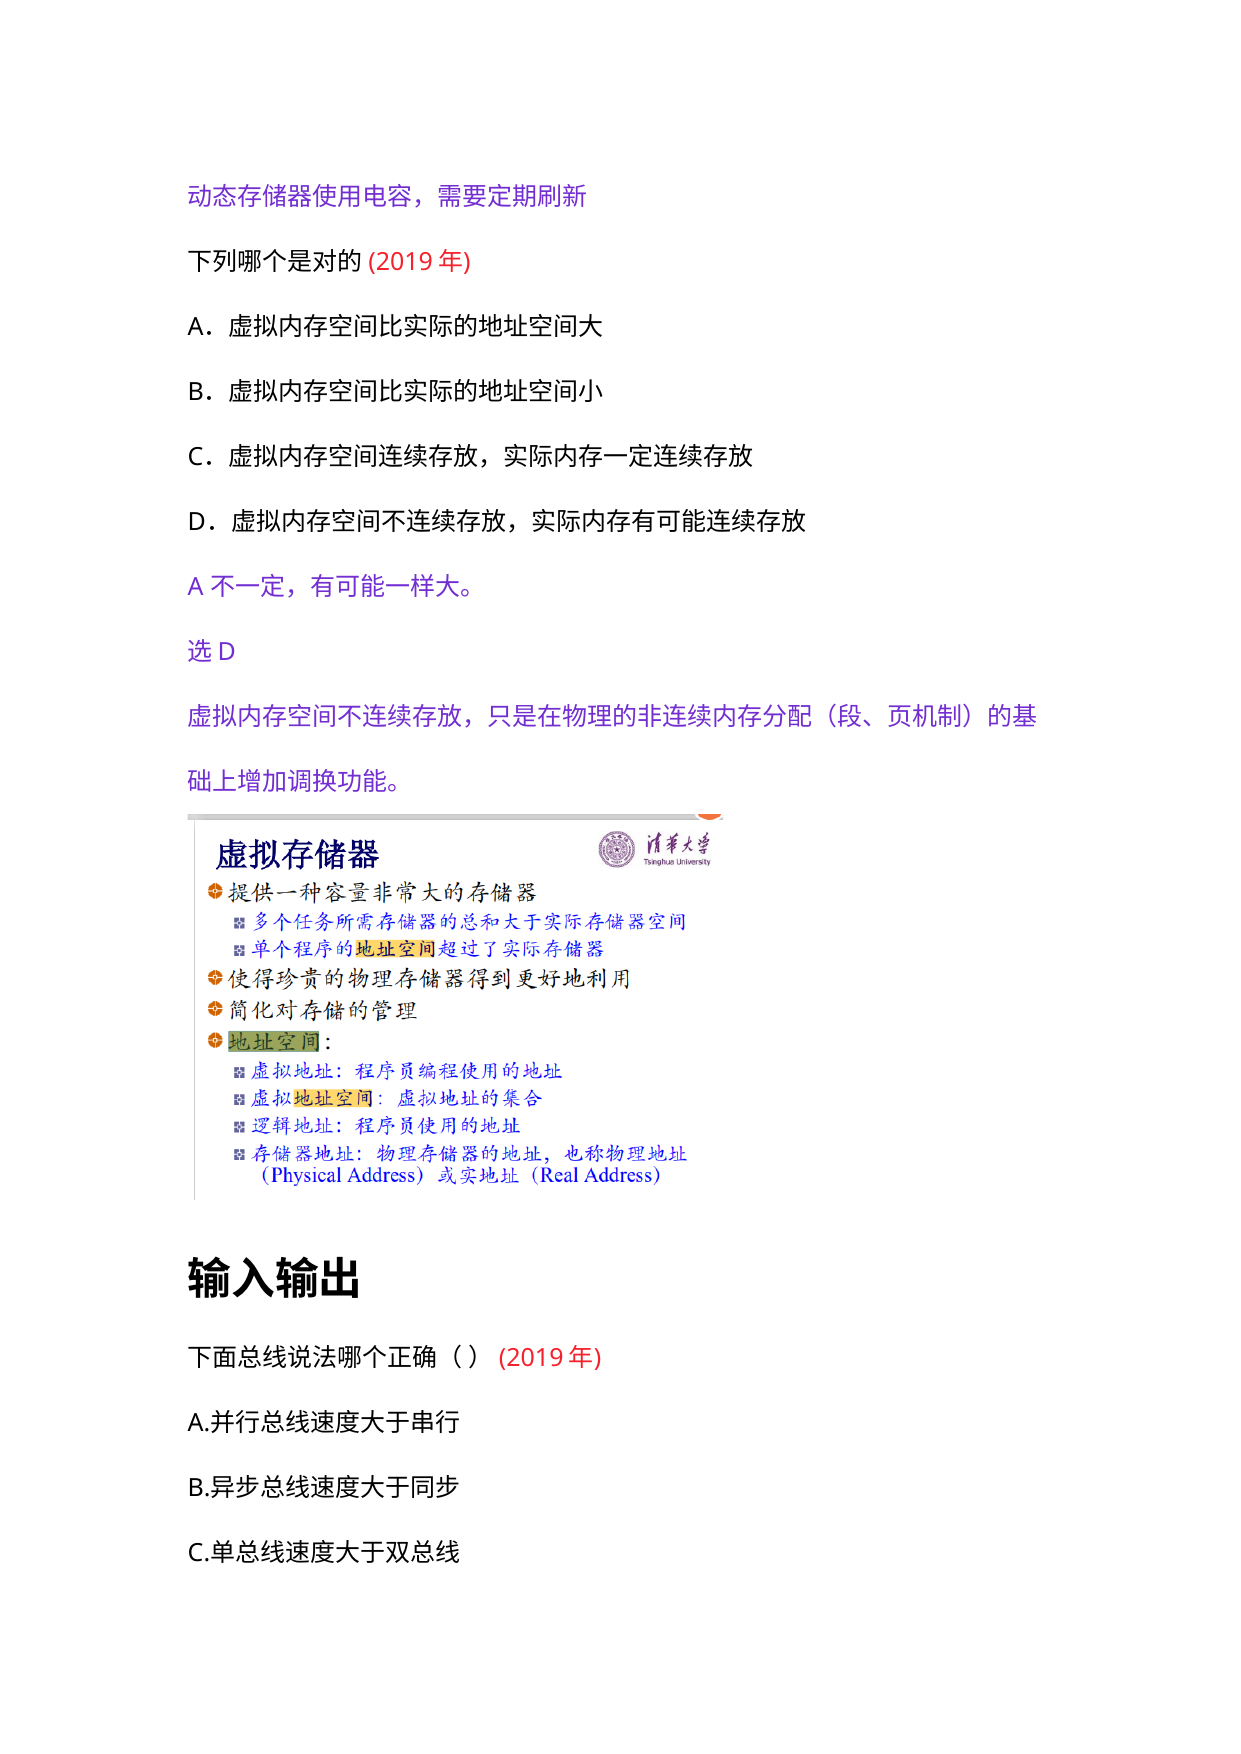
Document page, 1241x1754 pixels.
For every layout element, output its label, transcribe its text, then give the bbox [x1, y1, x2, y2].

text A.并行总线速度大于串行 [187, 1388, 1053, 1453]
text 选D [187, 617, 1053, 682]
text 下面总线说法哪个正确（ ） (2019年) [187, 1323, 1053, 1388]
text A 不一定，有可能一样大。 [187, 552, 1053, 617]
text C.单总线速度大于双总线 [187, 1518, 1053, 1583]
text B．虚拟内存空间比实际的地址空间小 [187, 357, 1053, 422]
text 虚拟内存空间不连续存放，只是在物理的非连续内存分配（段、页机制）的基础上增加调换功能。 [187, 682, 1053, 812]
text 下列哪个是对的 (2019年) [187, 227, 1053, 292]
text 动态存储器使用电容，需要定期刷新 [187, 162, 1053, 227]
text A．虚拟内存空间比实际的地址空间大 [187, 292, 1053, 357]
text D．虚拟内存空间不连续存放，实际内存有可能连续存放 [187, 487, 1053, 552]
text 输入输出 [187, 1243, 1053, 1308]
text C．虚拟内存空间连续存放，实际内存一定连续存放 [187, 422, 1053, 487]
picture [187, 814, 724, 1200]
text B.异步总线速度大于同步 [187, 1453, 1053, 1518]
